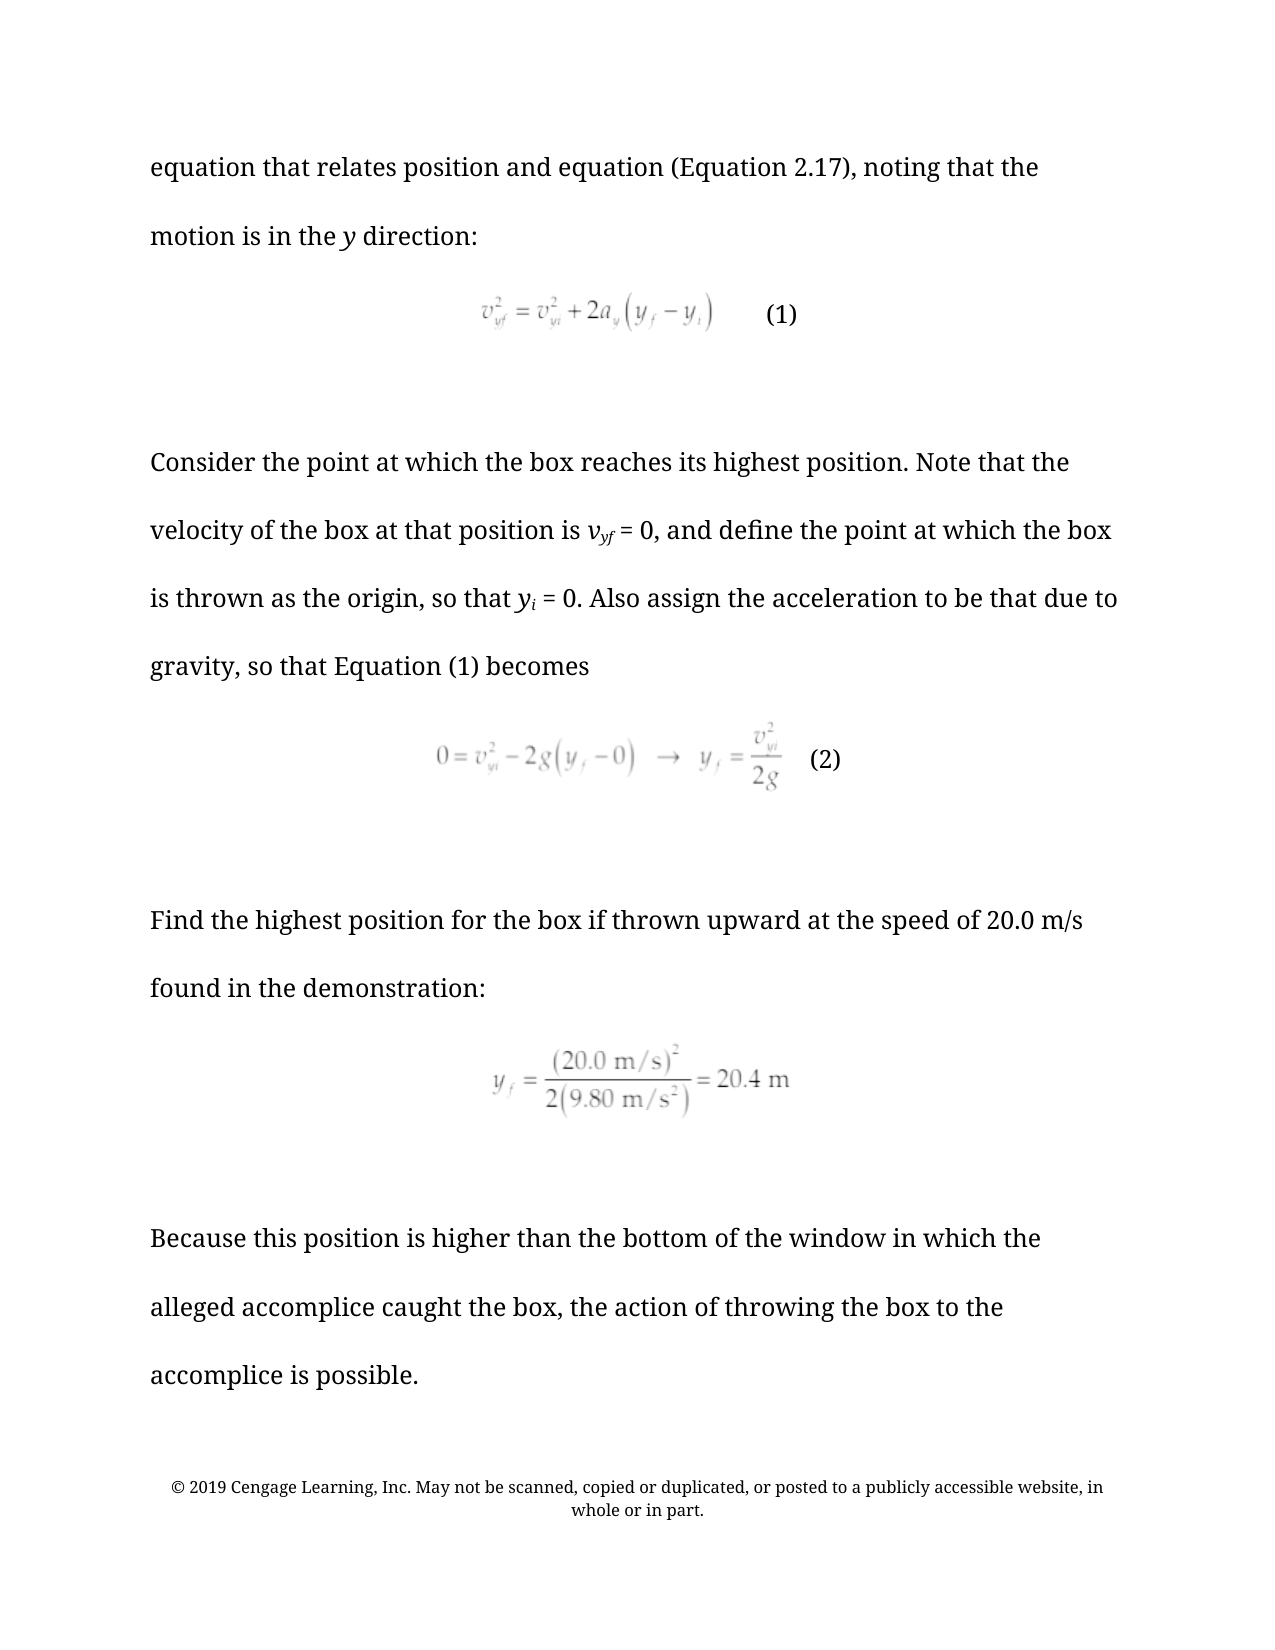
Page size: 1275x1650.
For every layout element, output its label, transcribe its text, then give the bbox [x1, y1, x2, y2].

text Find the highest position for the box if thrown upward at the speed of 20.0 m/s found in the demonstration: [150, 903, 1125, 1005]
text Because this position is higher than the bottom of the window in which the alleged accomplice caught the box, the action of throwing the box to the accomplice is possible. [150, 1221, 1125, 1391]
text (2) [150, 717, 1125, 801]
text Consider the point at which the box reaches its highest position. Note that the velocity of the box at that position is vyf = 0, and define the point at which the box is thrown as the origin, so that yi = 0. Also assign the acceleration to be that due to gravity, so that Equation (1) becomes [150, 444, 1125, 683]
text (1) [150, 286, 1125, 342]
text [150, 150, 1125, 252]
